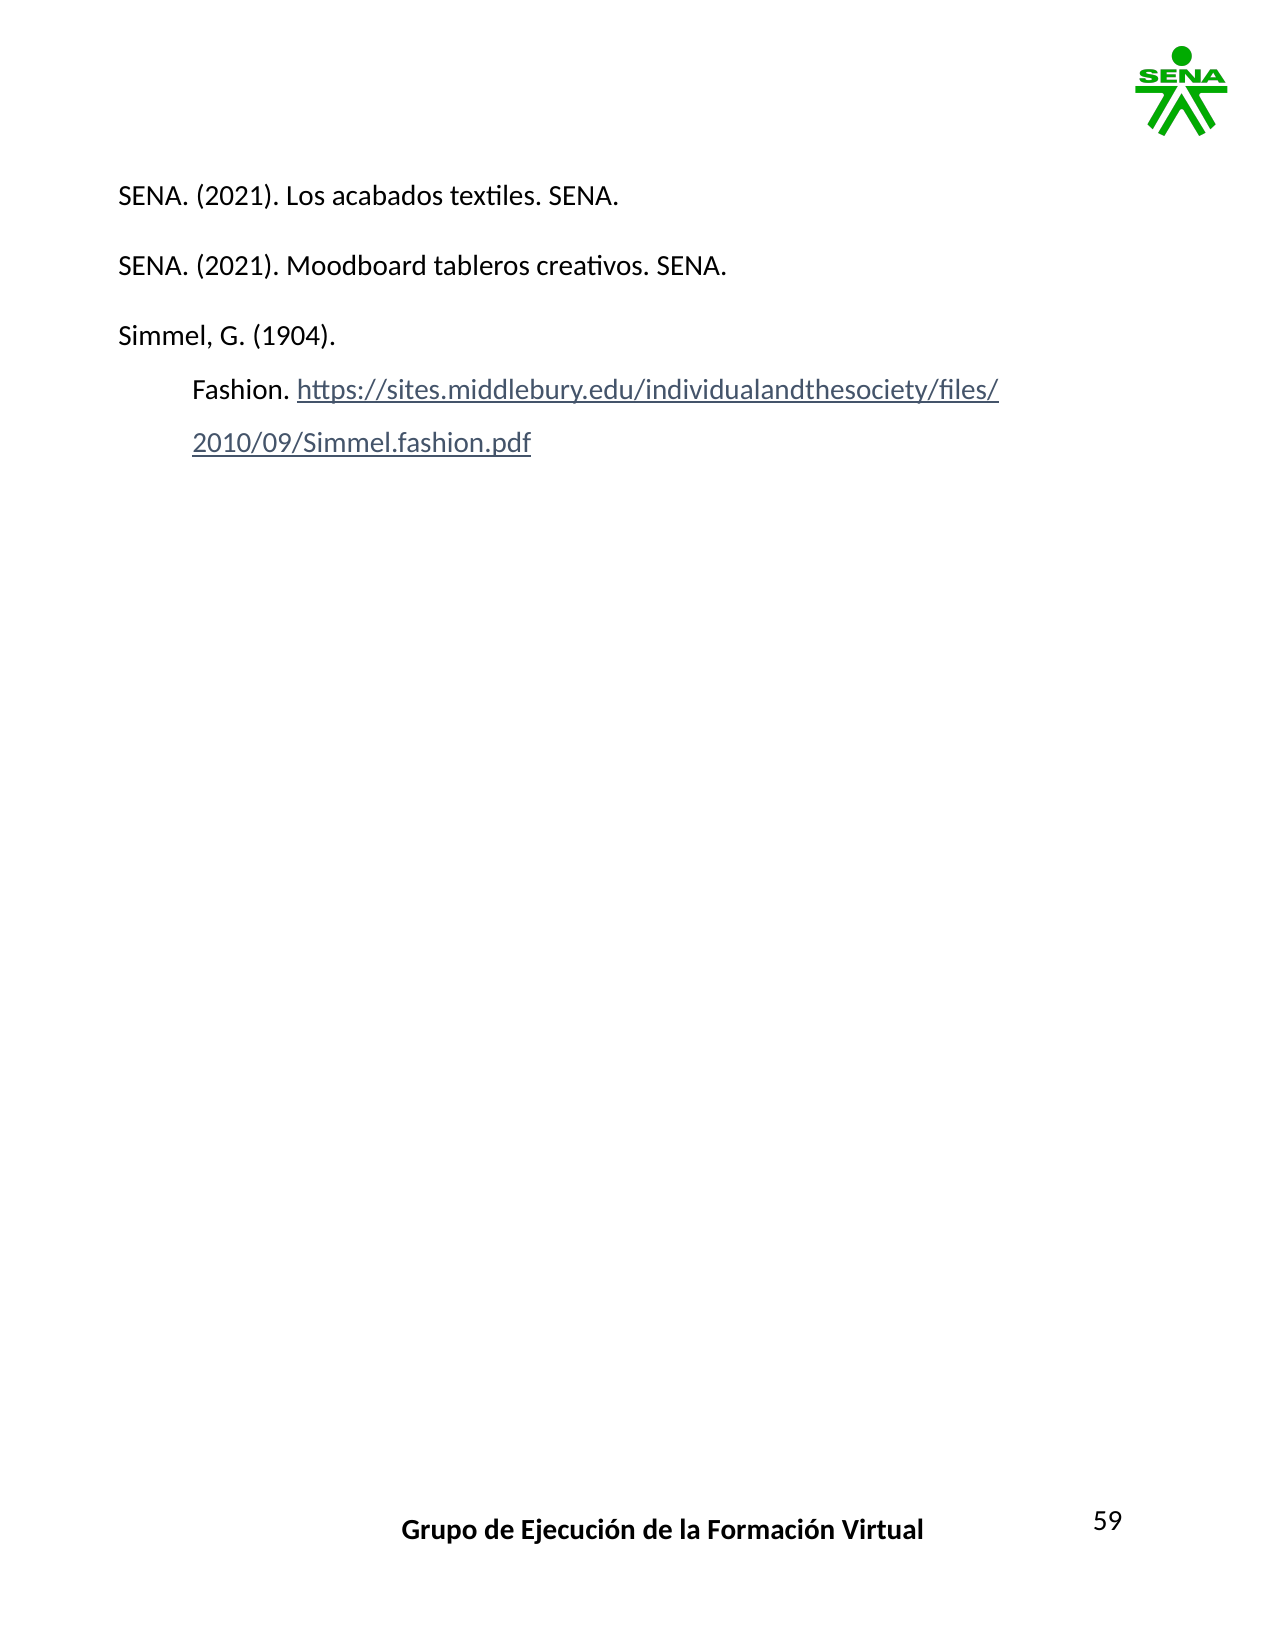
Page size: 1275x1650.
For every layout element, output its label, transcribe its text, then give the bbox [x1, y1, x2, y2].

picture [1135, 46, 1228, 136]
text SENA. (2021). Los acabados textiles. SENA. [118, 177, 1122, 213]
text Simmel, G. (1904). Fashion. https://sites.middlebury.edu/individualandthesociety/files/2010/09/Simmel.fashion.pdf [118, 317, 1122, 460]
text SENA. (2021). Moodboard tableros creativos. SENA. [118, 247, 1122, 283]
